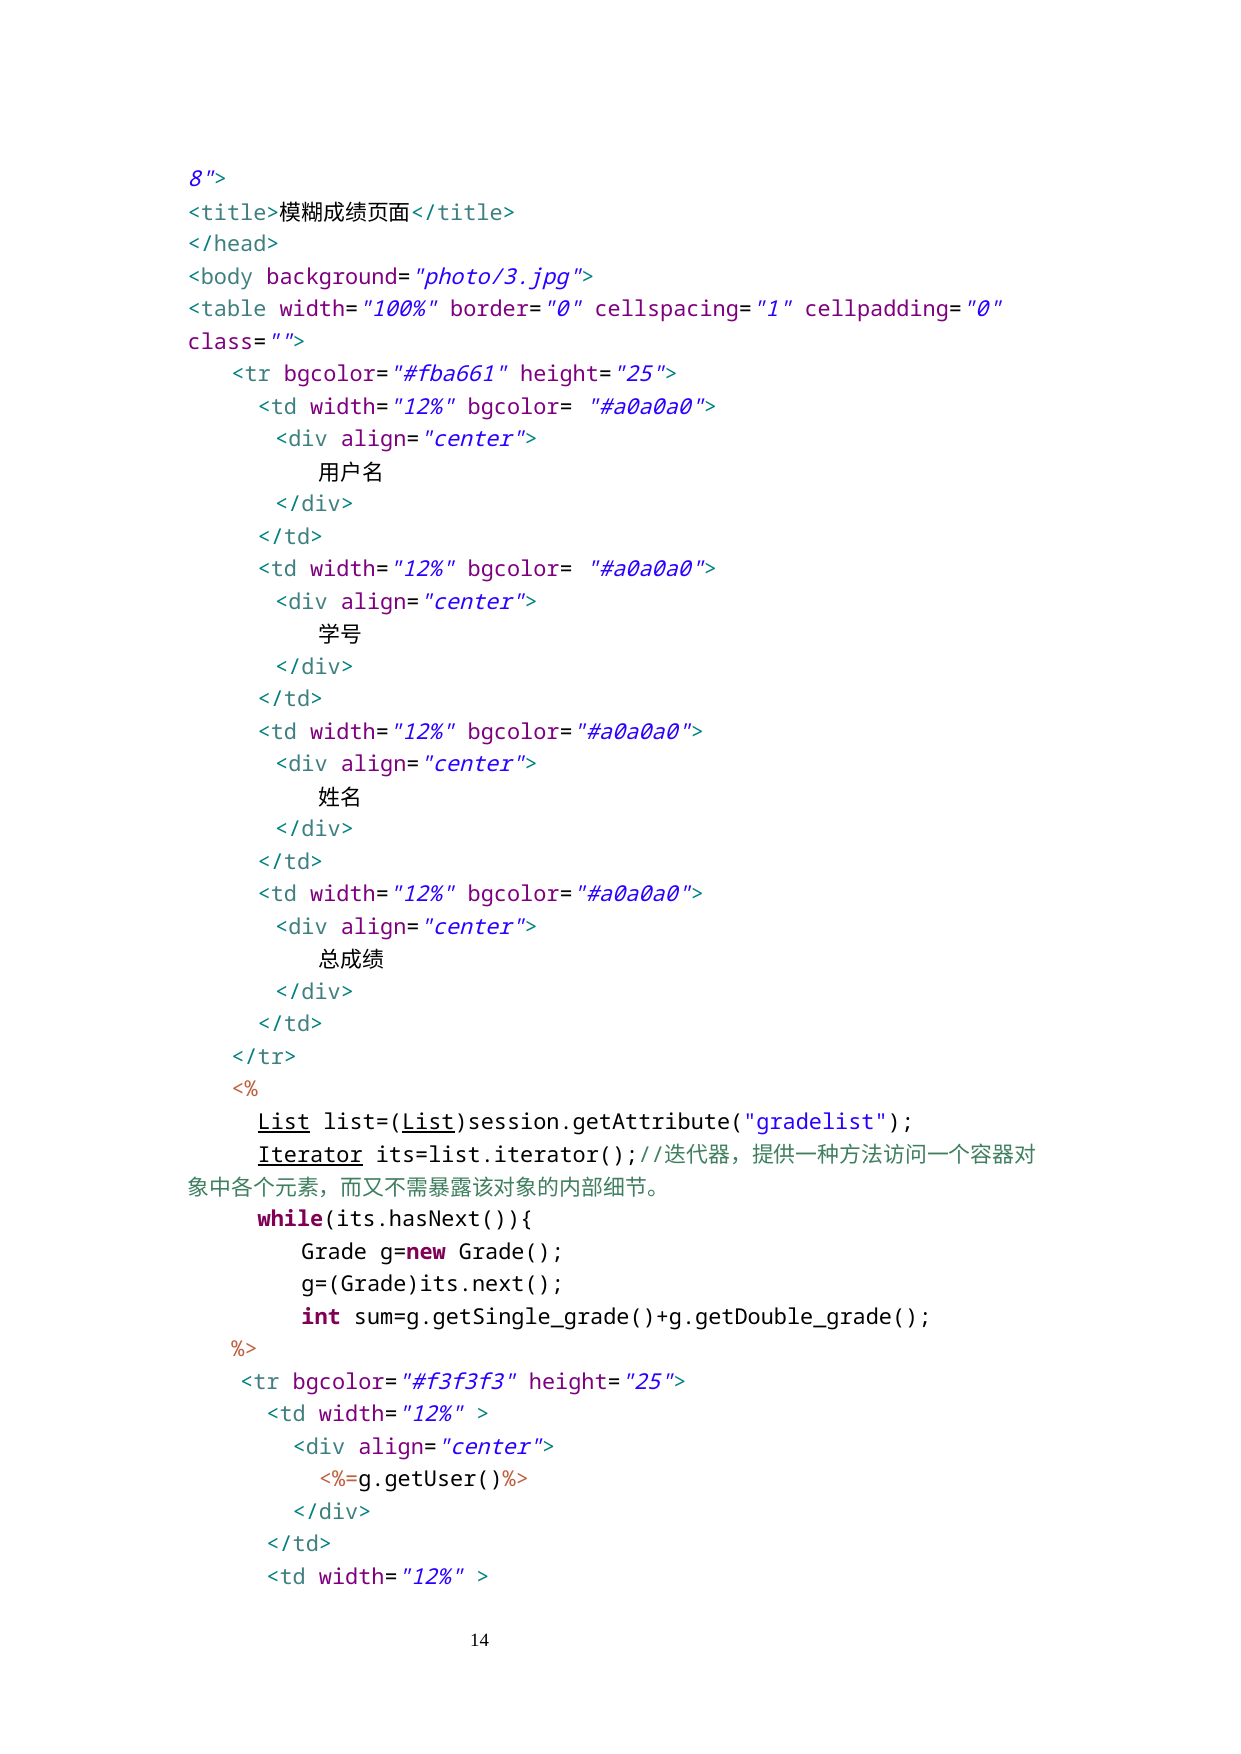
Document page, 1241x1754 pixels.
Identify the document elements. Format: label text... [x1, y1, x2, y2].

text 姓名 [187, 779, 1053, 812]
text </div> [187, 487, 1053, 519]
text </head> [187, 227, 1053, 259]
text <tr bgcolor="#fba661" height="25"> [187, 357, 1053, 389]
text <td width="12%" > [187, 1397, 1053, 1429]
text </td> [187, 1007, 1053, 1039]
text 学号 [187, 617, 1053, 649]
text %> [187, 1332, 1053, 1364]
text <tr bgcolor="#f3f3f3" height="25"> [187, 1364, 1053, 1397]
text <div align="center"> [187, 909, 1053, 942]
text Grade g=new Grade(); [187, 1234, 1053, 1267]
text int sum=g.getSingle_grade()+g.getDouble_grade(); [187, 1299, 1053, 1332]
text </div> [187, 974, 1053, 1007]
text <div align="center"> [187, 422, 1053, 454]
text List list=(List)session.getAttribute("gradelist"); [187, 1104, 1053, 1137]
text <td width="12%" > [187, 1559, 1053, 1592]
text </tr> [187, 1039, 1053, 1072]
text 用户名 [187, 454, 1053, 487]
text while(its.hasNext()){ [187, 1202, 1053, 1234]
text <% [187, 1072, 1053, 1104]
text </td> [187, 1527, 1053, 1559]
text <table width="100%" border="0" cellspacing="1" cellpadding="0" class=""> [187, 292, 1053, 357]
text <td width="12%" bgcolor="#a0a0a0"> [187, 714, 1053, 747]
text <body background="photo/3.jpg"> [187, 259, 1053, 292]
text <td width="12%" bgcolor= "#a0a0a0"> [187, 389, 1053, 422]
text <div align="center"> [187, 1429, 1053, 1462]
text </td> [187, 844, 1053, 877]
text <title>模糊成绩页面</title> [187, 194, 1053, 227]
text 总成绩 [187, 942, 1053, 974]
text <td width="12%" bgcolor= "#a0a0a0"> [187, 552, 1053, 584]
text </div> [187, 812, 1053, 844]
text </td> [187, 682, 1053, 714]
text </td> [187, 519, 1053, 552]
text g=(Grade)its.next(); [187, 1267, 1053, 1299]
text </div> [187, 1494, 1053, 1527]
text <%=g.getUser()%> [187, 1462, 1053, 1494]
text Iterator its=list.iterator();//迭代器，提供一种方法访问一个容器对象中各个元素，而又不需暴露该对象的内部细节。 [187, 1137, 1053, 1202]
text <div align="center"> [187, 584, 1053, 617]
text <div align="center"> [187, 747, 1053, 779]
text </div> [187, 649, 1053, 682]
text <td width="12%" bgcolor="#a0a0a0"> [187, 877, 1053, 909]
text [187, 162, 1053, 194]
